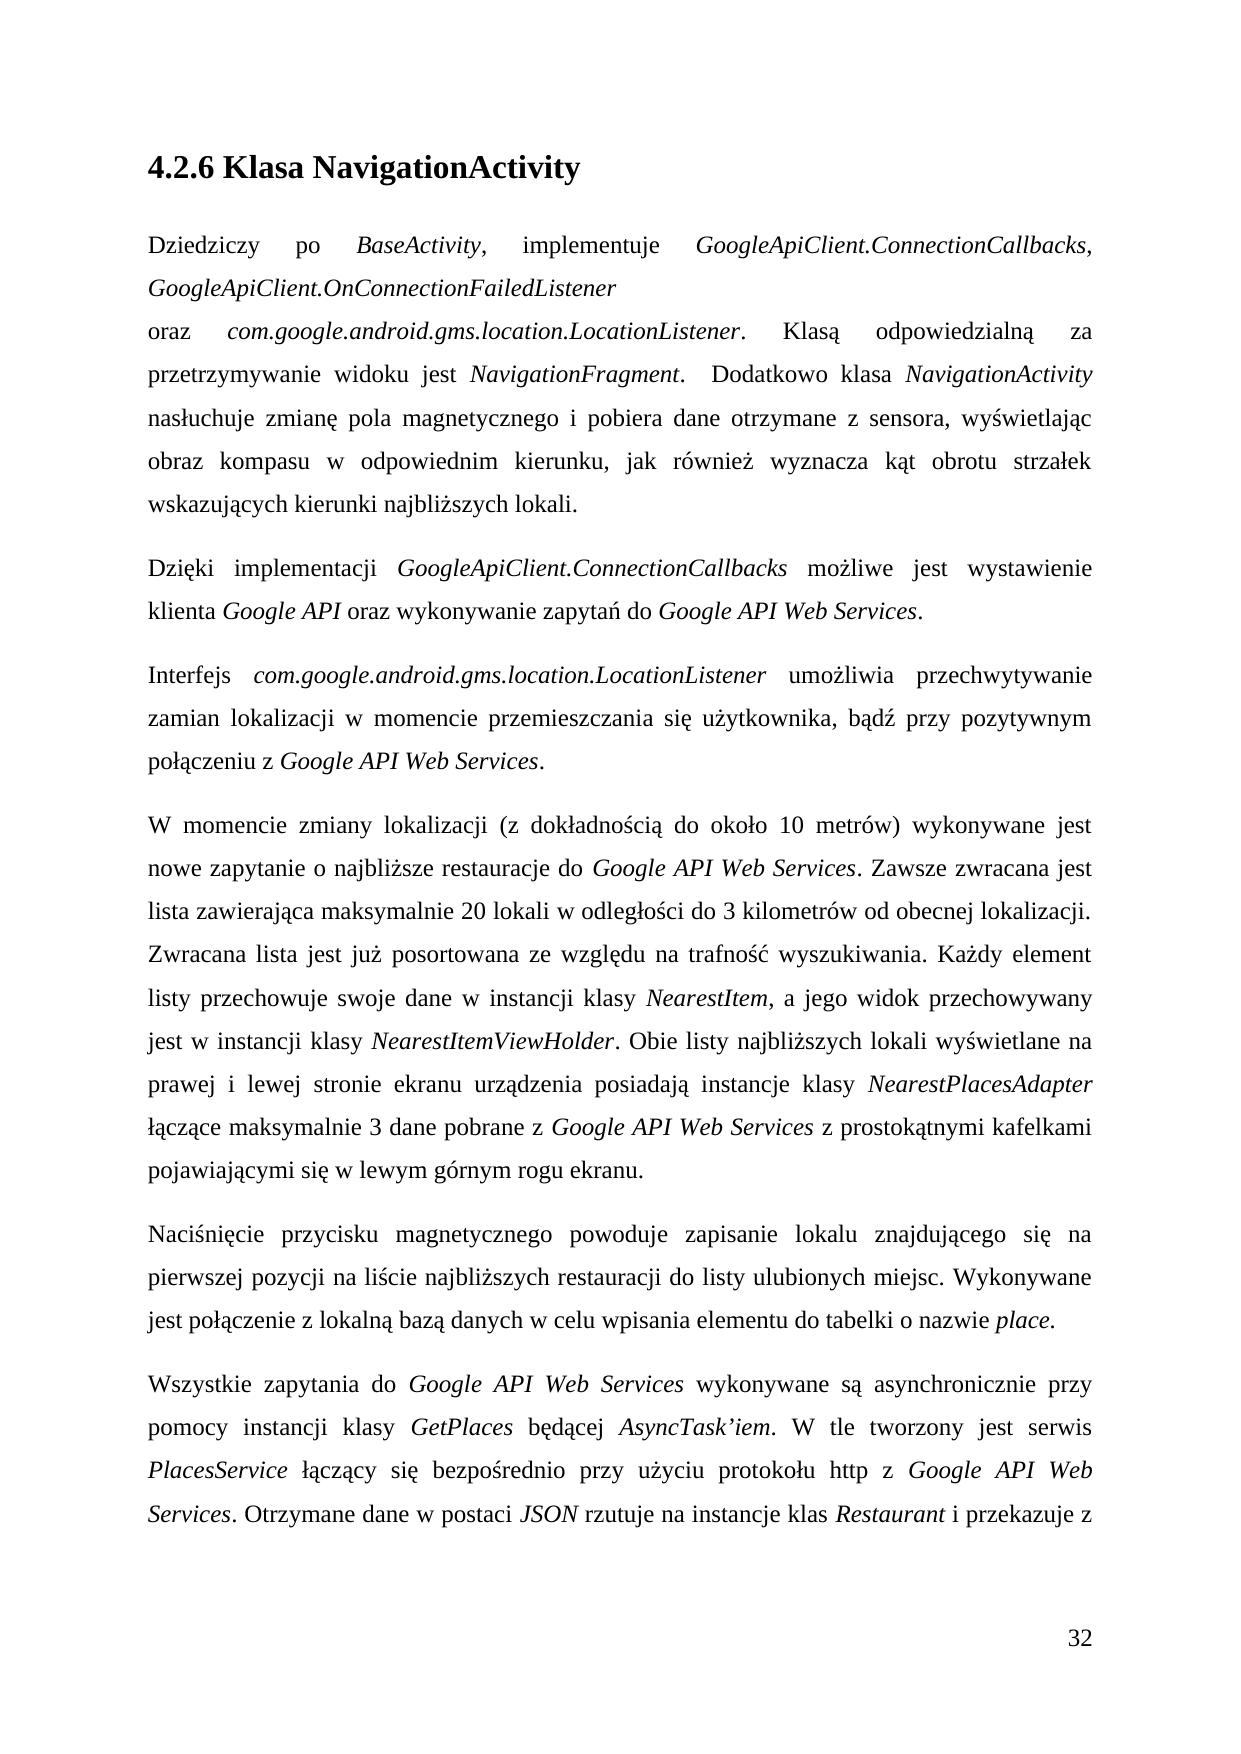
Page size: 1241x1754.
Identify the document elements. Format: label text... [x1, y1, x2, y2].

text Naciśnięcie przycisku magnetycznego powoduje zapisanie lokalu znajdującego się na pierwszej pozycji na liście najbliższych restauracji do listy ulubionych miejsc. Wykonywane jest połączenie z lokalną bazą danych w celu wpisania elementu do tabelki o nazwie place. [148, 1219, 1092, 1334]
subtitle Klasa NavigationActivity [148, 148, 1092, 186]
text Interfejs com.google.android.gms.location.LocationListener umożliwia przechwytywanie zamian lokalizacji w momencie przemieszczania się użytkownika, bądź przy pozytywnym połączeniu z Google API Web Services. [148, 660, 1092, 775]
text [148, 1369, 1092, 1527]
text W momencie zmiany lokalizacji (z dokładnością do około 10 metrów) wykonywane jest nowe zapytanie o najbliższe restauracje do Google API Web Services. Zawsze zwracana jest lista zawierająca maksymalnie 20 lokali w odległości do 3 kilometrów od obecnej lokalizacji. Zwracana lista jest już posortowana ze względu na trafność wyszukiwania. Każdy element listy przechowuje swoje dane w instancji klasy NearestItem, a jego widok przechowywany jest w instancji klasy NearestItemViewHolder. Obie listy najbliższych lokali wyświetlane na prawej i lewej stronie ekranu urządzenia posiadają instancje klasy NearestPlacesAdapter łączące maksymalnie 3 dane pobrane z Google API Web Services z prostokątnymi kafelkami pojawiającymi się w lewym górnym rogu ekranu. [148, 810, 1092, 1184]
text Dzięki implementacji GoogleApiClient.ConnectionCallbacks możliwe jest wystawienie klienta Google API oraz wykonywanie zapytań do Google API Web Services. [148, 553, 1092, 625]
text Dziedziczy po BaseActivity, implementuje GoogleApiClient.ConnectionCallbacks, GoogleApiClient.OnConnectionFailedListener oraz com.google.android.gms.location.LocationListener. Klasą odpowiedzialną za przetrzymywanie widoku jest NavigationFragment. Dodatkowo klasa NavigationActivity nasłuchuje zmianę pola magnetycznego i pobiera dane otrzymane z sensora, wyświetlając obraz kompasu w odpowiednim kierunku, jak również wyznacza kąt obrotu strzałek wskazujących kierunki najbliższych lokali. [148, 230, 1092, 518]
